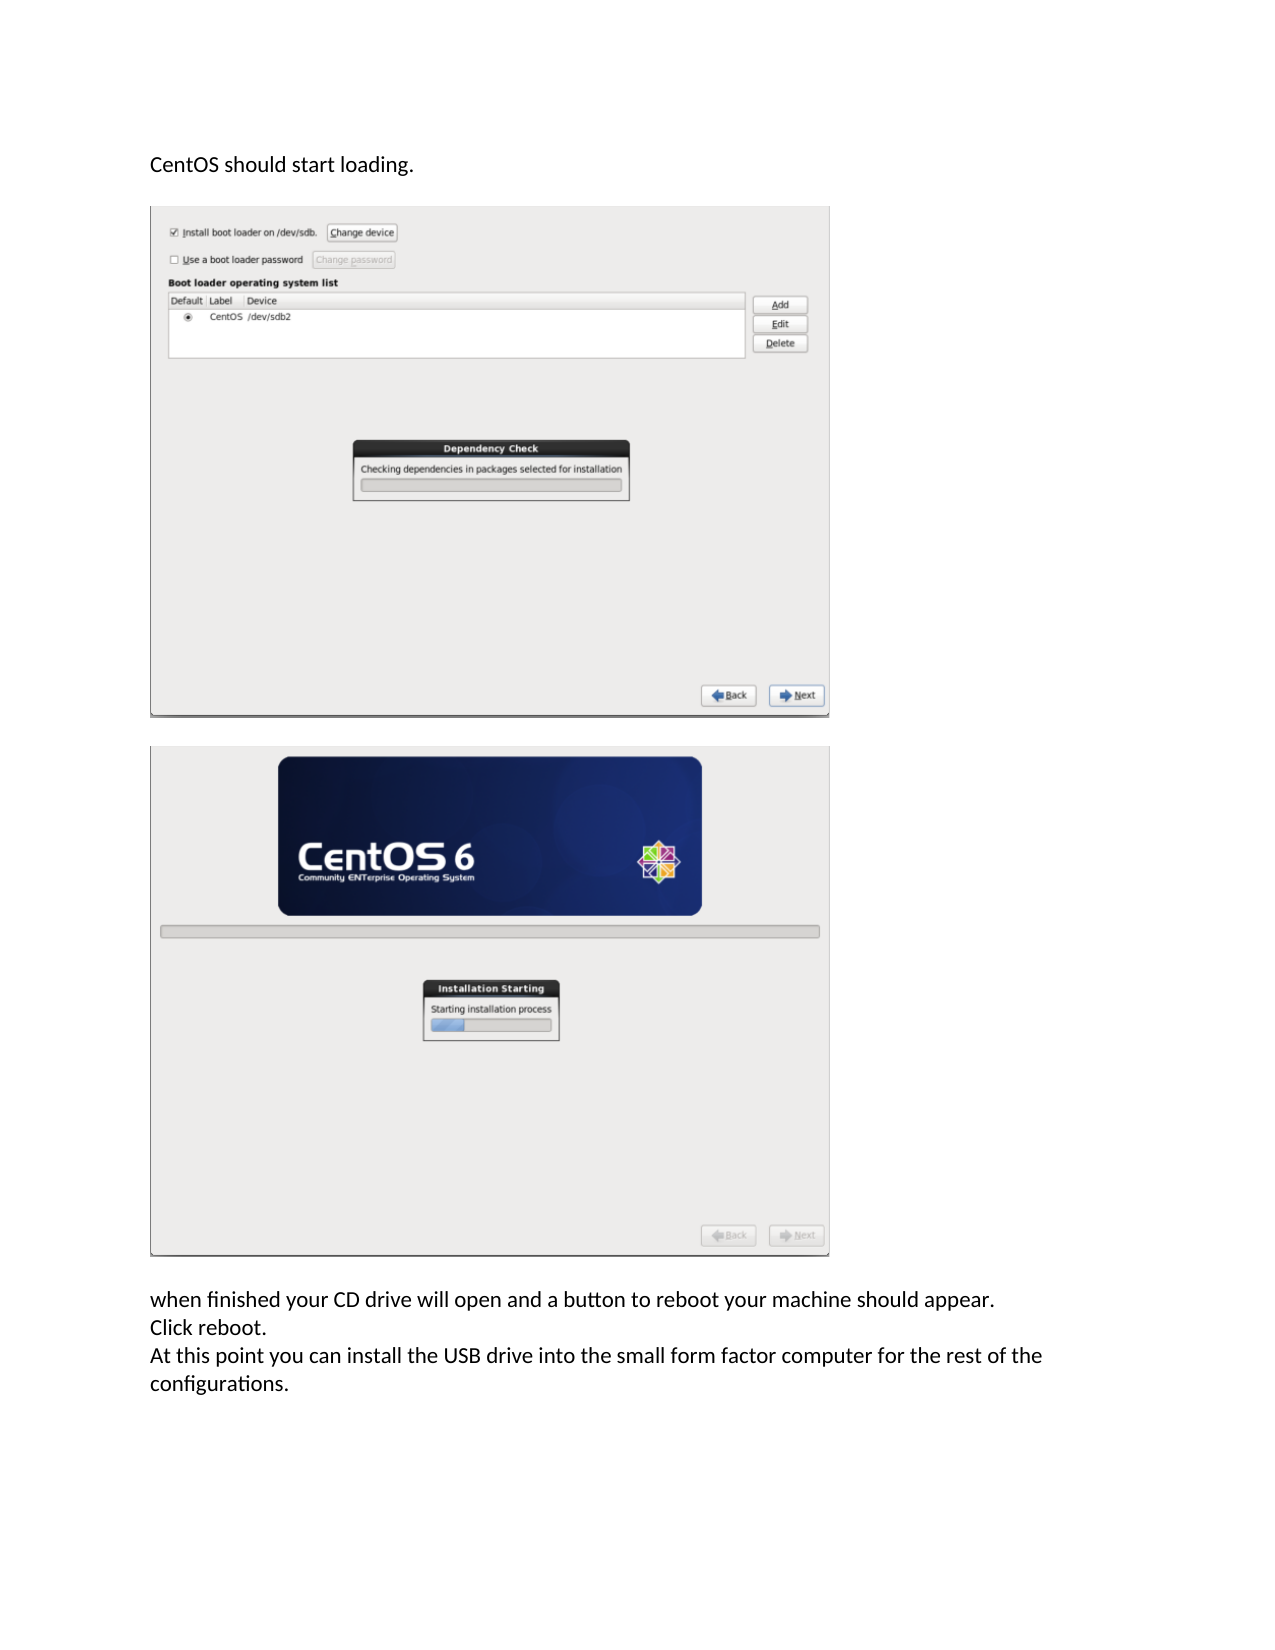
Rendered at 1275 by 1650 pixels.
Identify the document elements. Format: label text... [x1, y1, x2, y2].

text Click reboot. [150, 1313, 1125, 1341]
text CentOS should start loading. [150, 150, 1125, 178]
picture [150, 746, 830, 1257]
text when finished your CD drive will open and a button to reboot your machine should appear. [150, 1285, 1125, 1313]
picture [150, 206, 830, 718]
text At this point you can install the USB drive into the small form factor computer for the rest of the configurations. [150, 1341, 1125, 1397]
